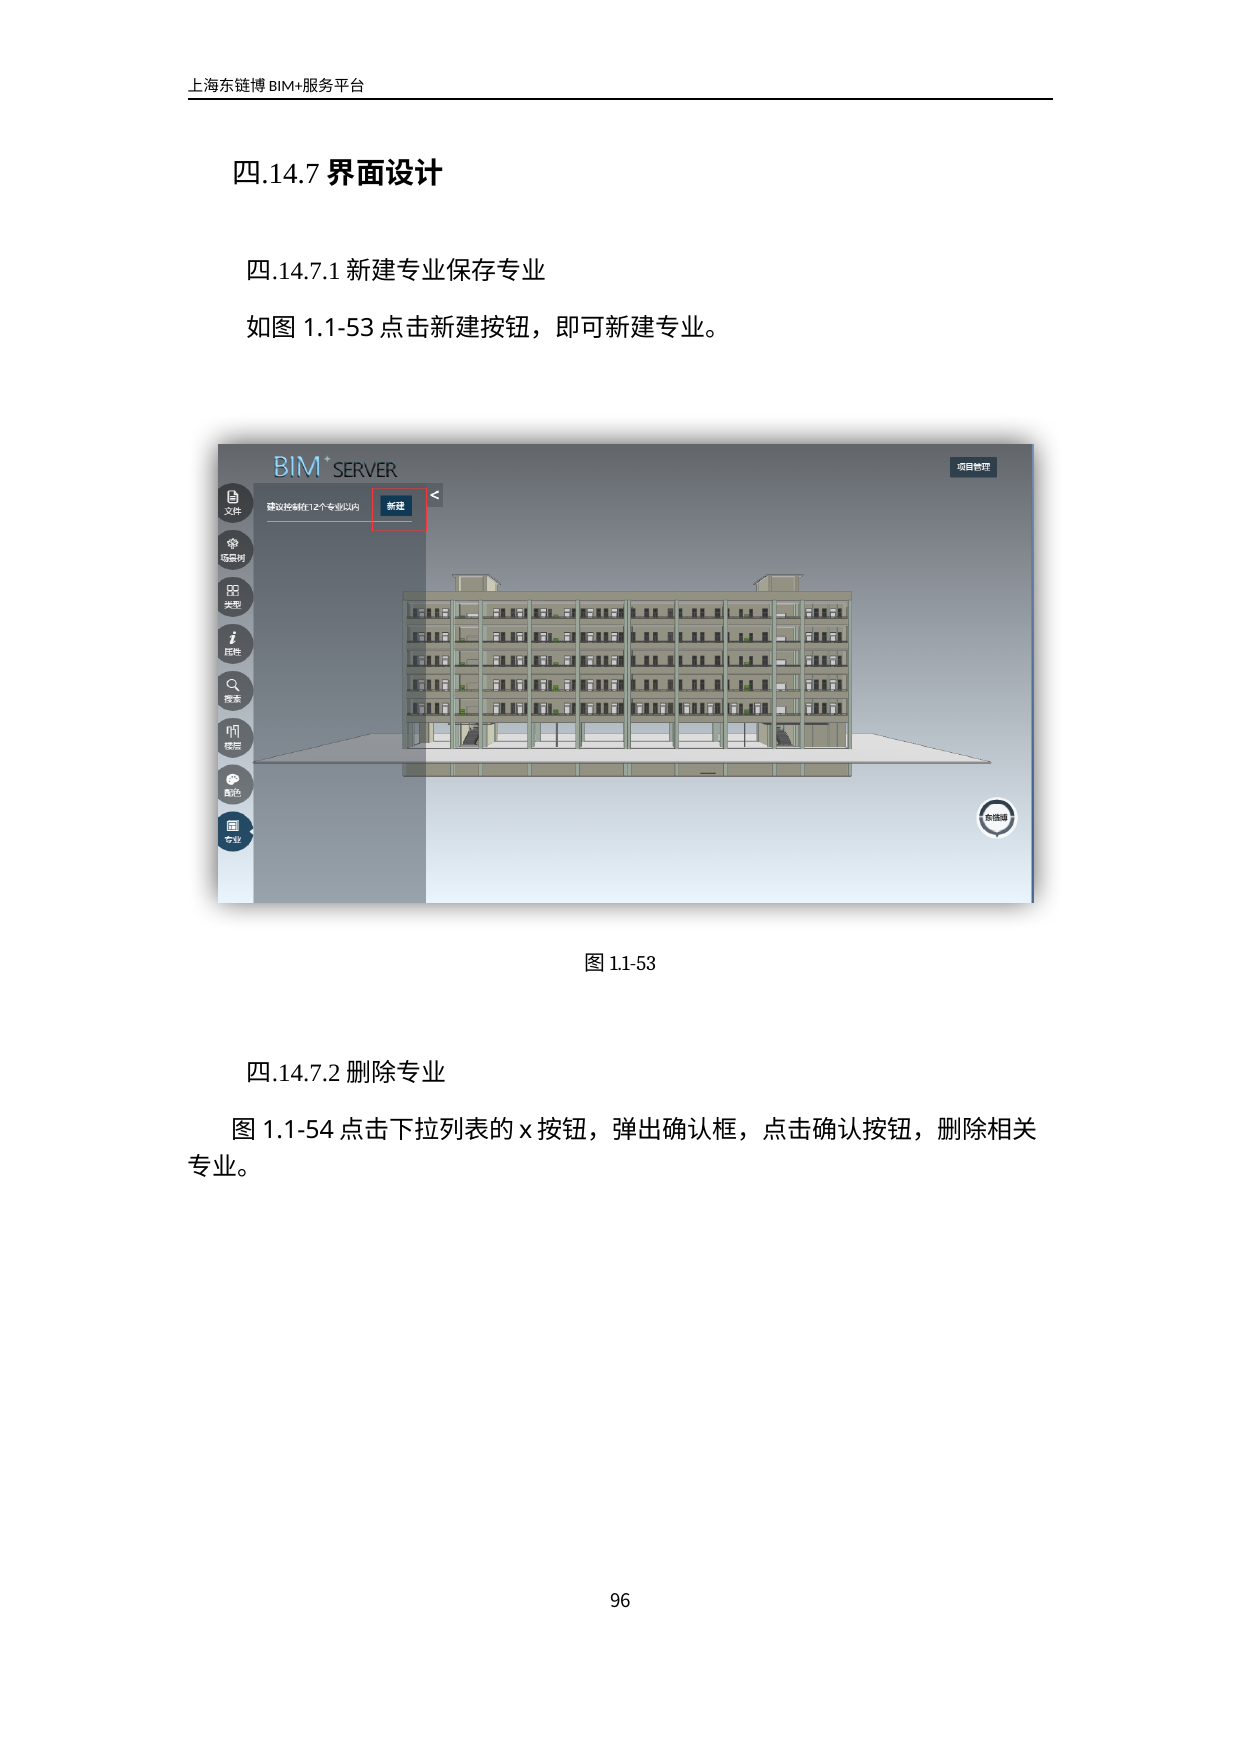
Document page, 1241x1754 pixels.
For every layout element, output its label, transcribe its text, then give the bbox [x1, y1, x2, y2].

text 新建专业保存专业 [247, 250, 1053, 287]
subtitle 界面设计 [232, 150, 1053, 192]
picture [218, 444, 1034, 903]
text 删除专业 [247, 1053, 1053, 1089]
